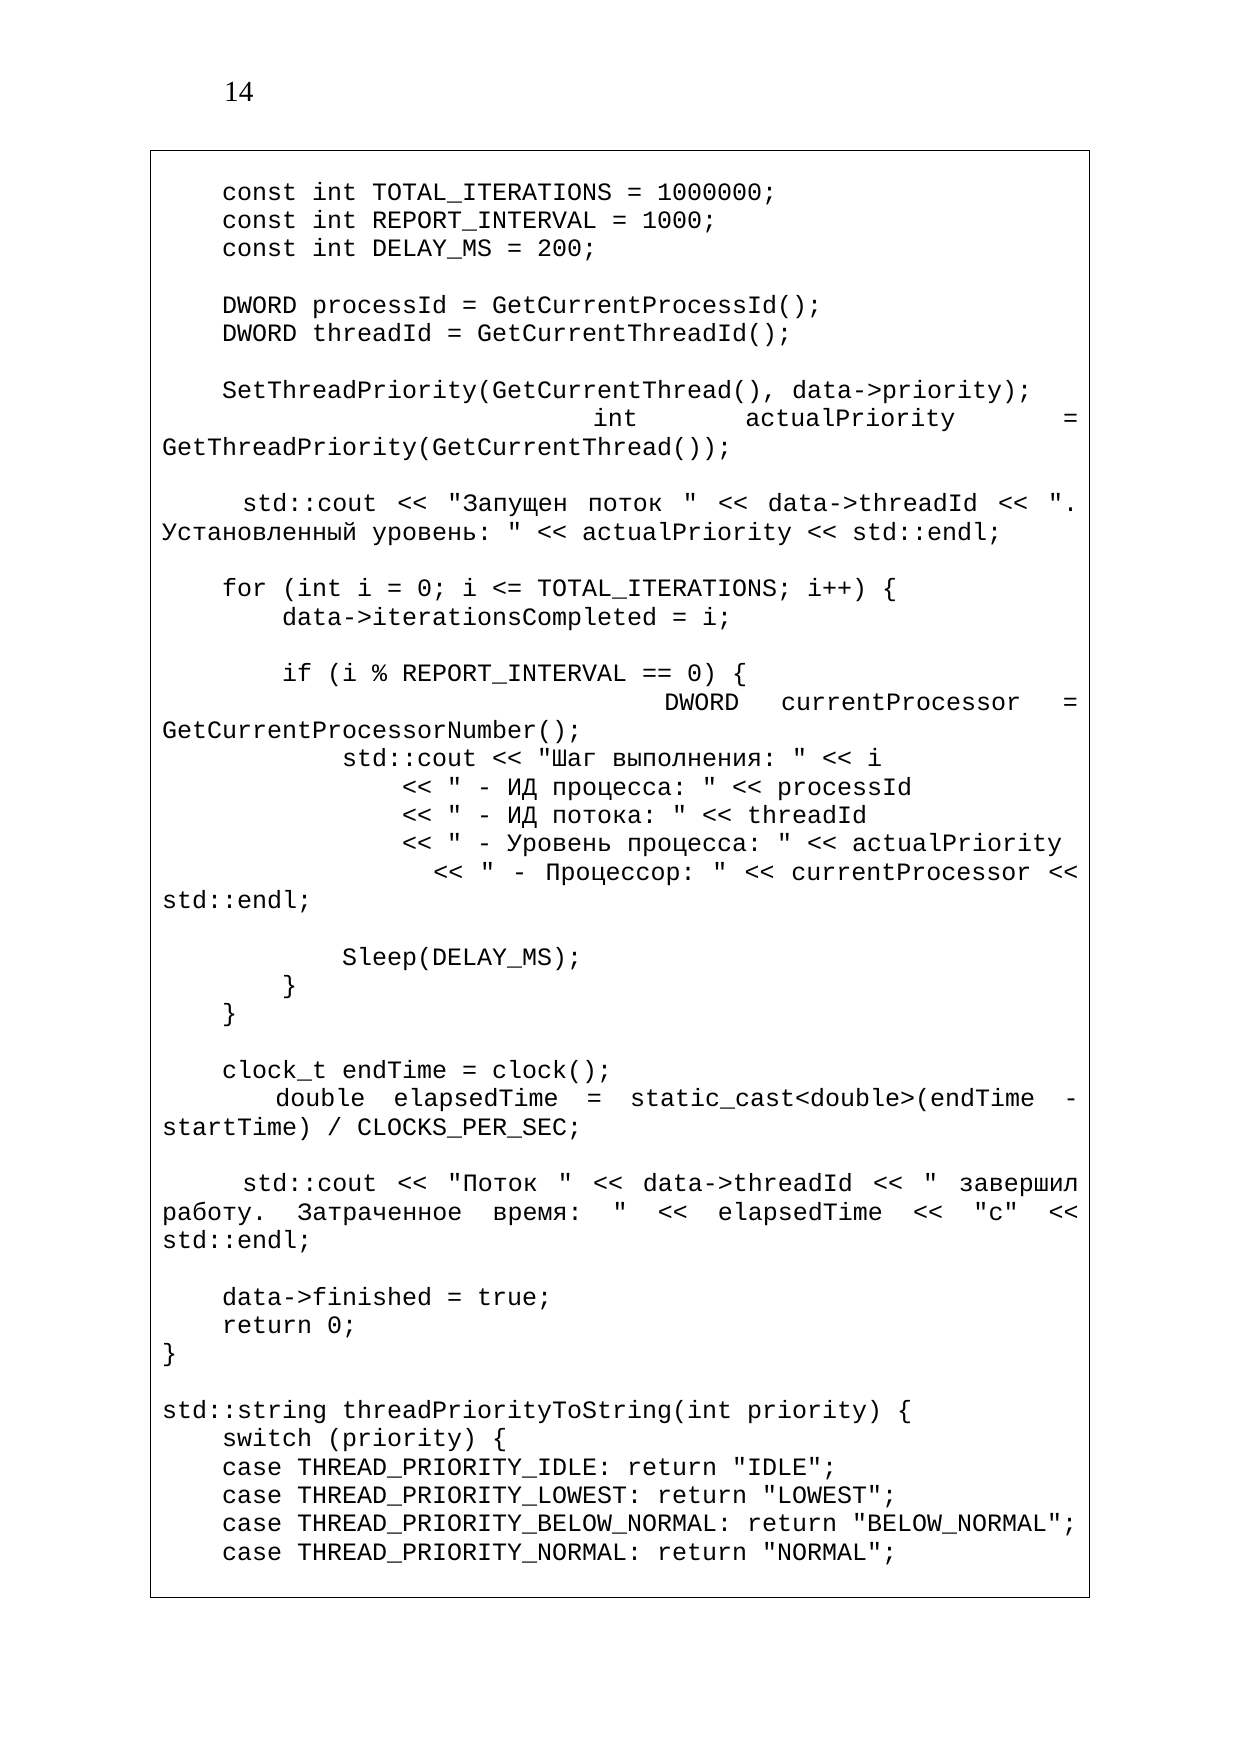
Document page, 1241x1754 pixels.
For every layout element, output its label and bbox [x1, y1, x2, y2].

table_header [151, 151, 1089, 1597]
